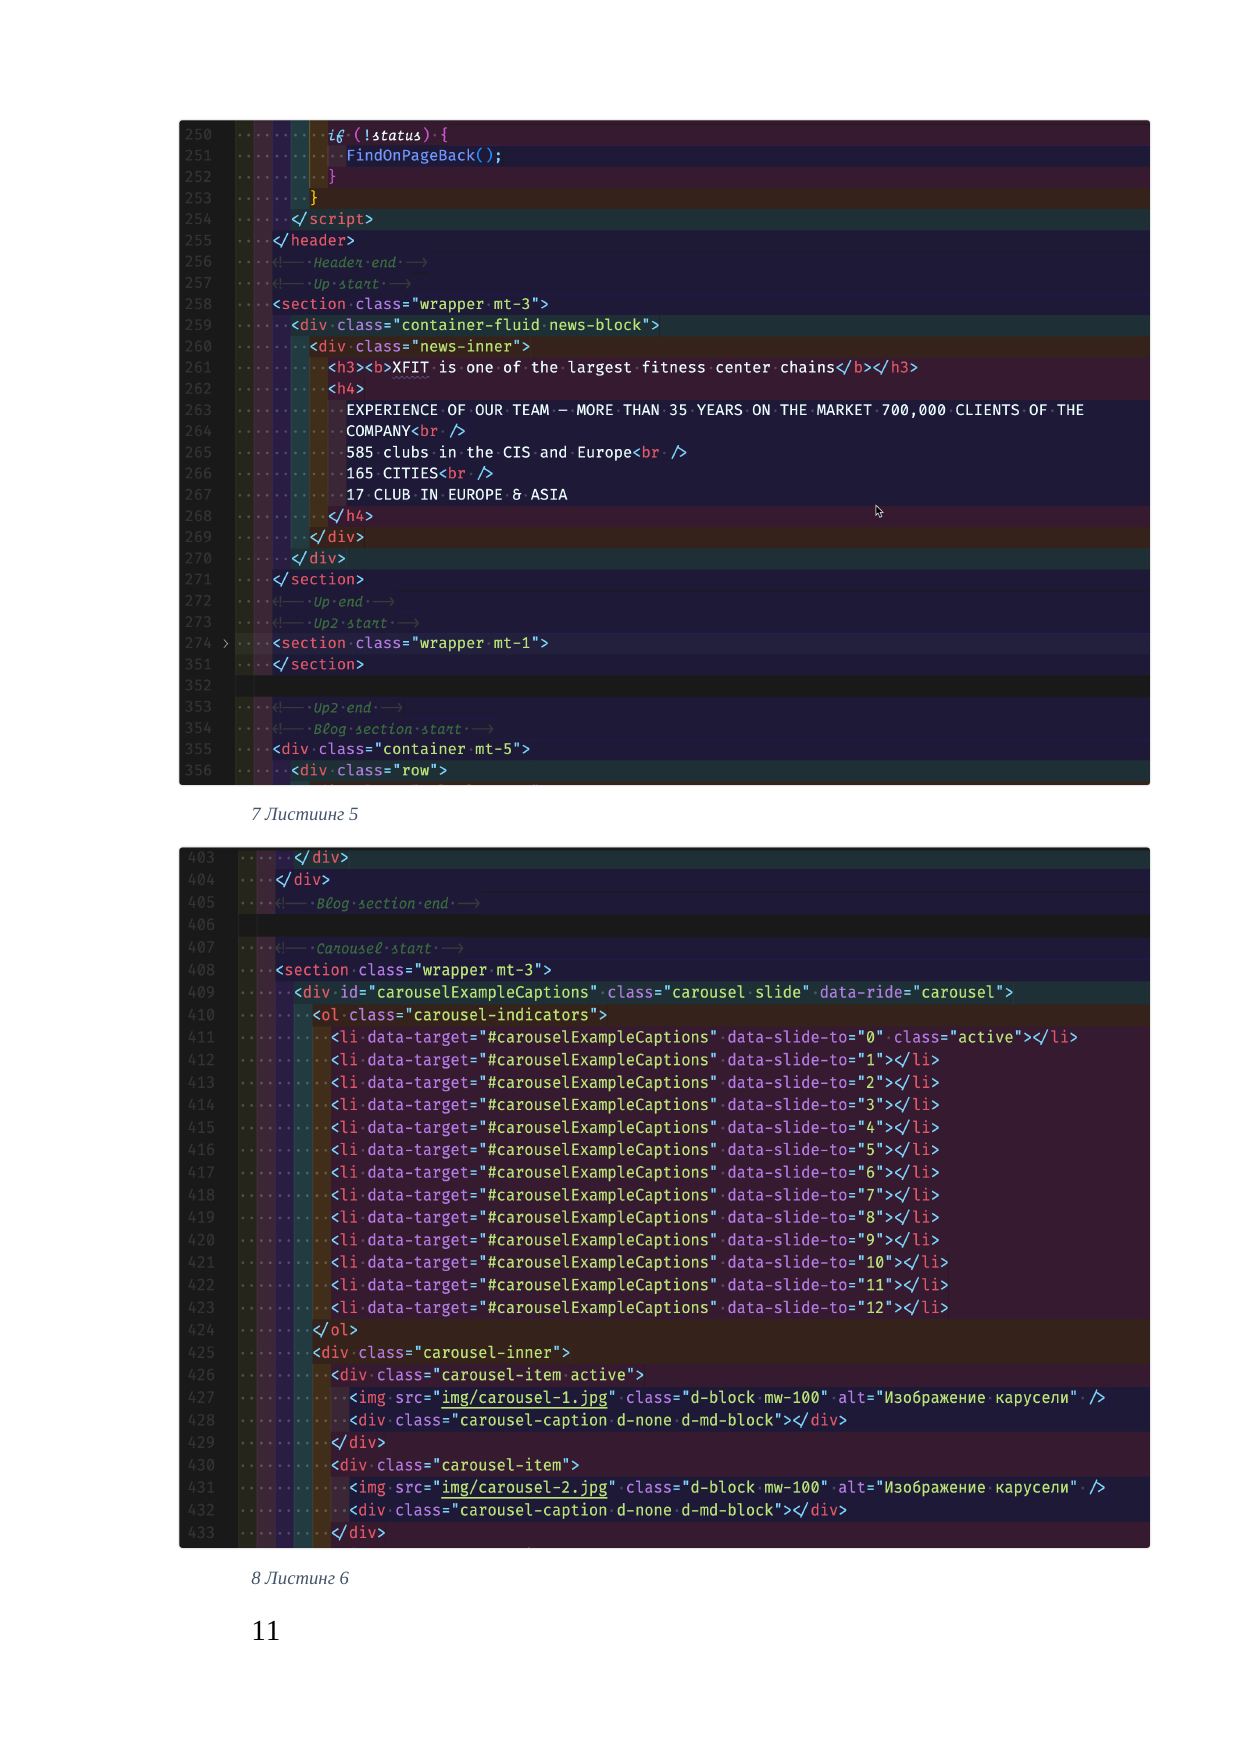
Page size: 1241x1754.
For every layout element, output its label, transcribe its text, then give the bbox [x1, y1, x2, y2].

picture [177, 845, 1152, 1550]
text 7 Листиинг 5 [177, 803, 1152, 824]
picture [177, 118, 1152, 787]
text 8 Листинг 6 [177, 1567, 1152, 1588]
